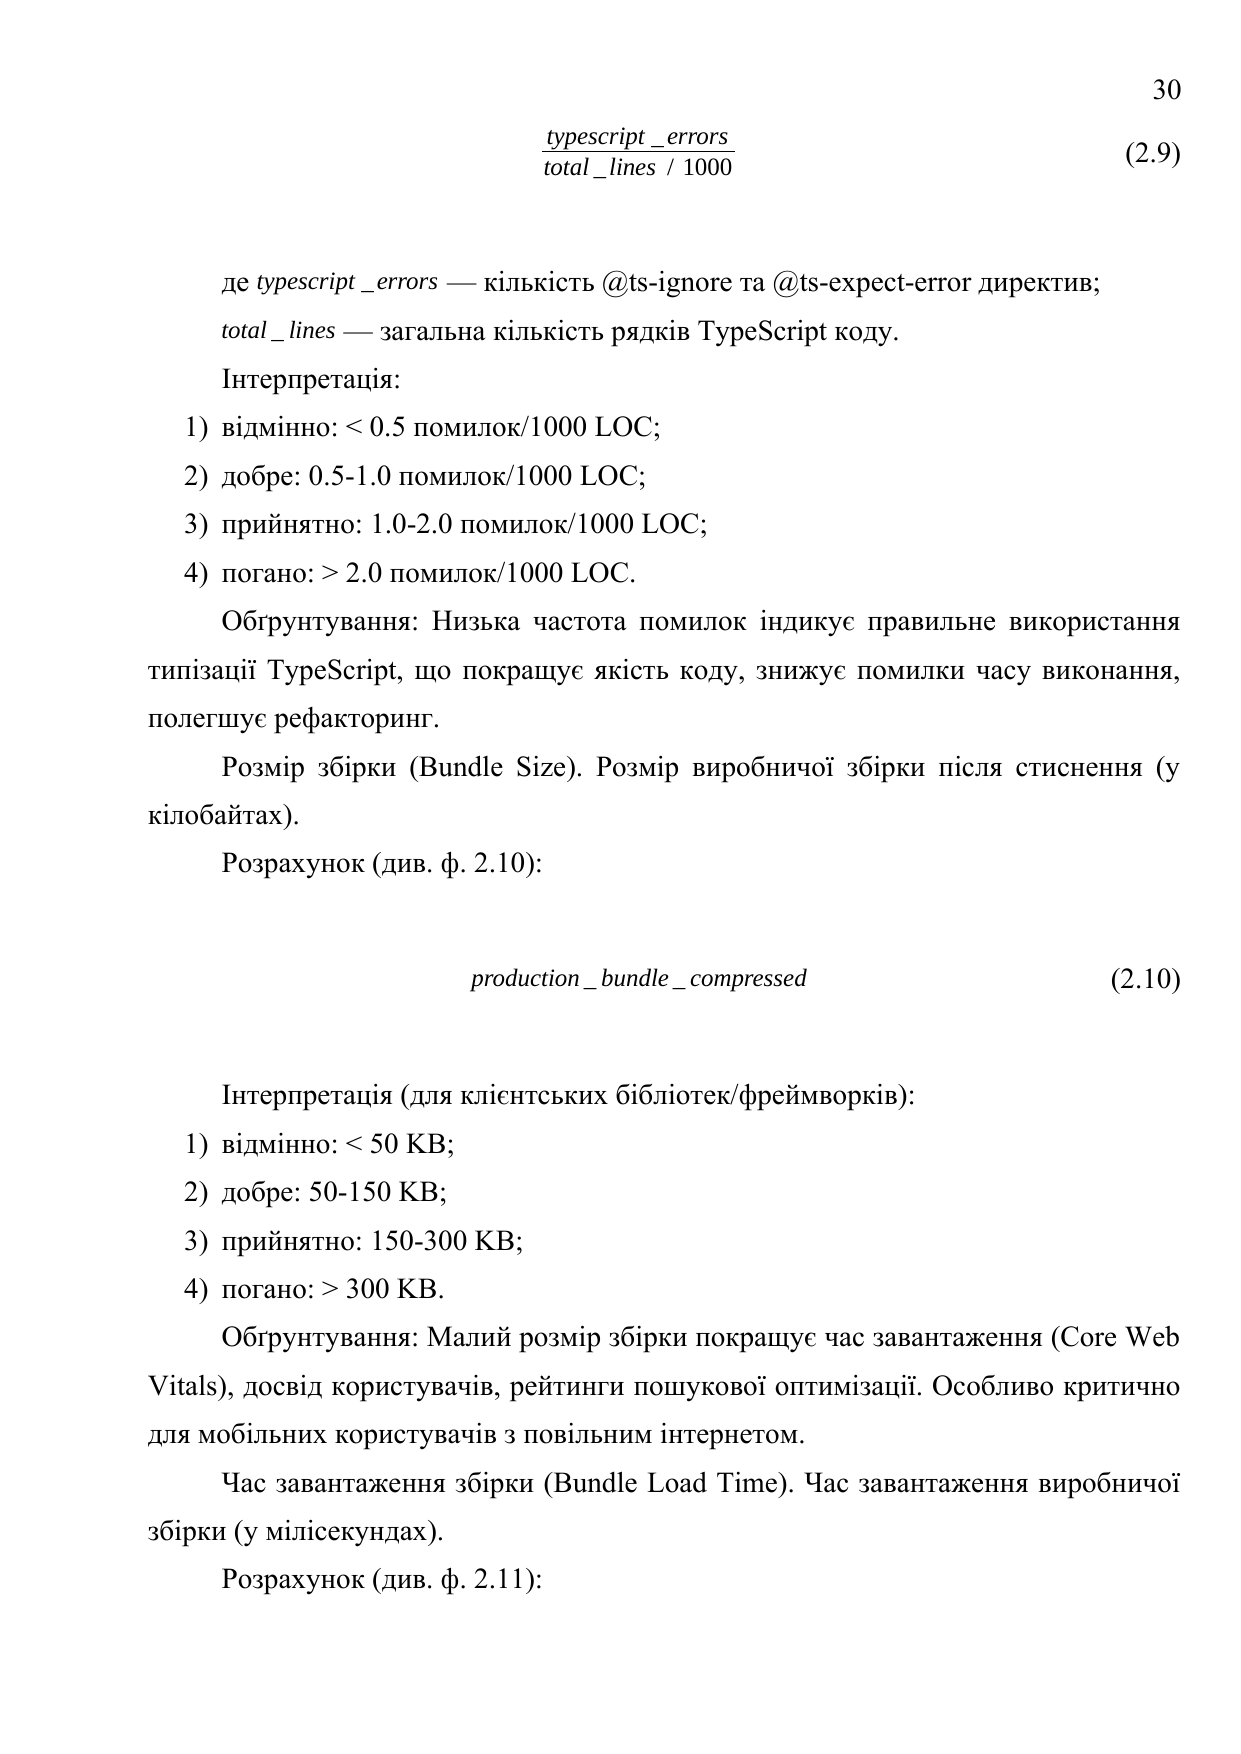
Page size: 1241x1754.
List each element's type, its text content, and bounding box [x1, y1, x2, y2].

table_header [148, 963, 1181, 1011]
list відмінно: < 50 KB; [184, 1127, 1181, 1159]
list прийнятно: 150-300 KB; [184, 1224, 1181, 1256]
list погано: > 300 KB. [184, 1272, 1181, 1304]
text Розрахунок (див. ф. 2.11): [148, 1563, 1181, 1595]
list погано: > 2.0 помилок/1000 LOC. [184, 556, 1181, 588]
text Розрахунок (див. ф. 2.10): [148, 847, 1181, 879]
text — загальна кількість рядків TypeScript коду. [148, 314, 1181, 346]
list добре: 50-150 KB; [184, 1175, 1181, 1208]
text де — кількість @ts-ignore та @ts-expect-error директив; [148, 266, 1181, 298]
list відмінно: < 0.5 помилок/1000 LOC; [184, 411, 1181, 443]
list прийнятно: 1.0-2.0 помилок/1000 LOC; [184, 508, 1181, 540]
text Інтерпретація: [148, 362, 1181, 395]
text Інтерпретація (для клієнтських бібліотек/фреймворків): [148, 1078, 1181, 1111]
text Розмір збірки (Bundle Size). Розмір виробничої збірки після стиснення (у кілобайтах). [148, 750, 1181, 831]
text Час завантаження збірки (Bundle Load Time). Час завантаження виробничої збірки (у мілісекундах). [148, 1466, 1181, 1547]
list добре: 0.5-1.0 помилок/1000 LOC; [184, 459, 1181, 492]
text Обґрунтування: Малий розмір збірки покращує час завантаження (Core Web Vitals), досвід користувачів, рейтинги пошукової оптимізації. Особливо критично для мобільних користувачів з повільним інтернетом. [148, 1321, 1181, 1450]
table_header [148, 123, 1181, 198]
text Обґрунтування: Низька частота помилок індикує правильне використання типізації TypeScript, що покращує якість коду, знижує помилки часу виконання, полегшує рефакторинг. [148, 604, 1181, 734]
